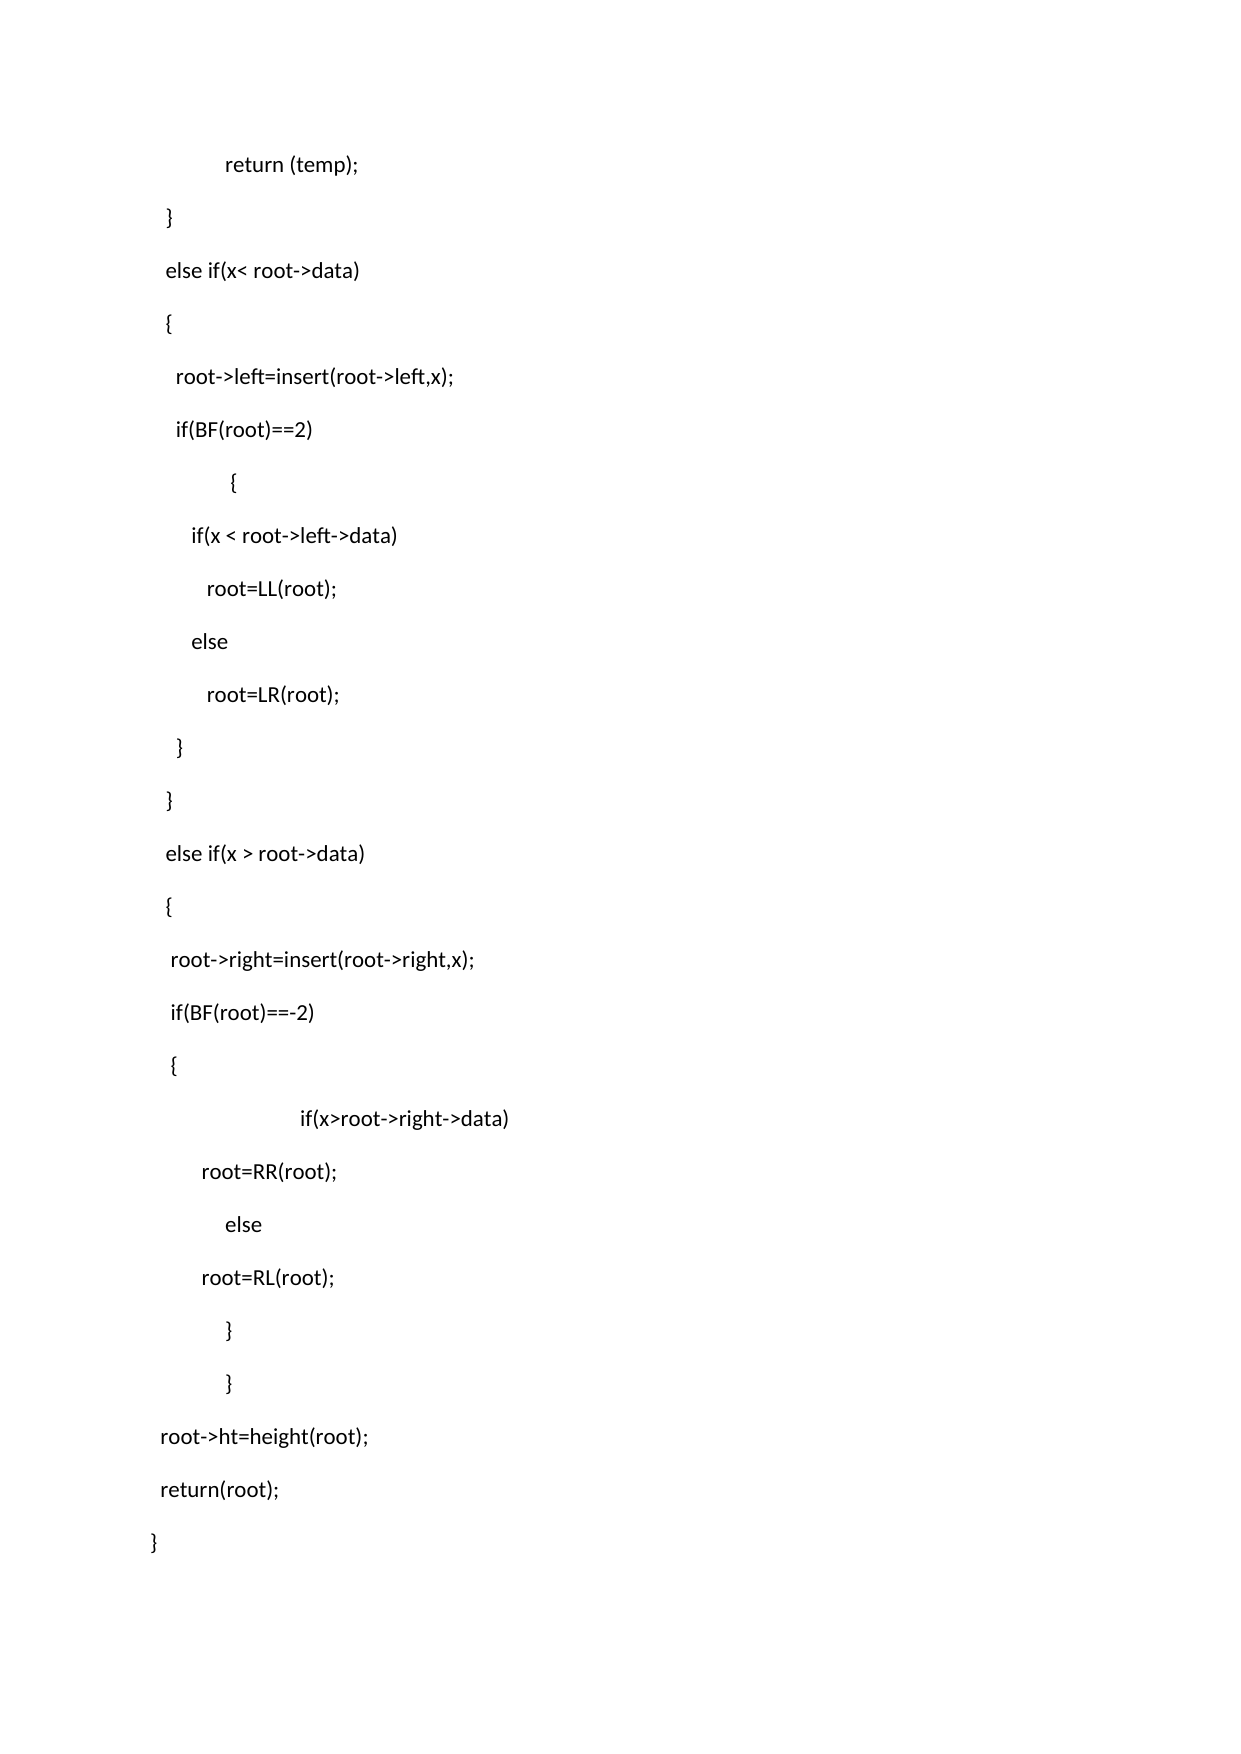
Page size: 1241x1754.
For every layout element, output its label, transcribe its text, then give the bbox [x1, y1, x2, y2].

text } [150, 203, 1090, 231]
text else [150, 1210, 1090, 1238]
text return (temp); [150, 150, 1090, 178]
text } [150, 1316, 1090, 1344]
text root=LR(root); [150, 680, 1090, 708]
text return(root); [150, 1476, 1090, 1503]
text { [150, 309, 1090, 337]
text { [150, 892, 1090, 920]
text if(BF(root)==2) [150, 415, 1090, 443]
text if(BF(root)==-2) [150, 998, 1090, 1026]
text else [150, 627, 1090, 655]
text if(x>root->right->data) [150, 1104, 1090, 1132]
text root->left=insert(root->left,x); [150, 362, 1090, 390]
text } [150, 1528, 1090, 1557]
text { [150, 1051, 1090, 1079]
text { [150, 468, 1090, 496]
text root=LL(root); [150, 574, 1090, 602]
text if(x < root->left->data) [150, 521, 1090, 549]
text else if(x< root->data) [150, 256, 1090, 284]
text else if(x > root->data) [150, 839, 1090, 867]
text root=RR(root); [150, 1157, 1090, 1185]
text root->right=insert(root->right,x); [150, 945, 1090, 973]
text root=RL(root); [150, 1263, 1090, 1291]
text } [150, 786, 1090, 814]
text root->ht=height(root); [150, 1422, 1090, 1451]
text } [150, 733, 1090, 761]
text } [150, 1369, 1090, 1397]
